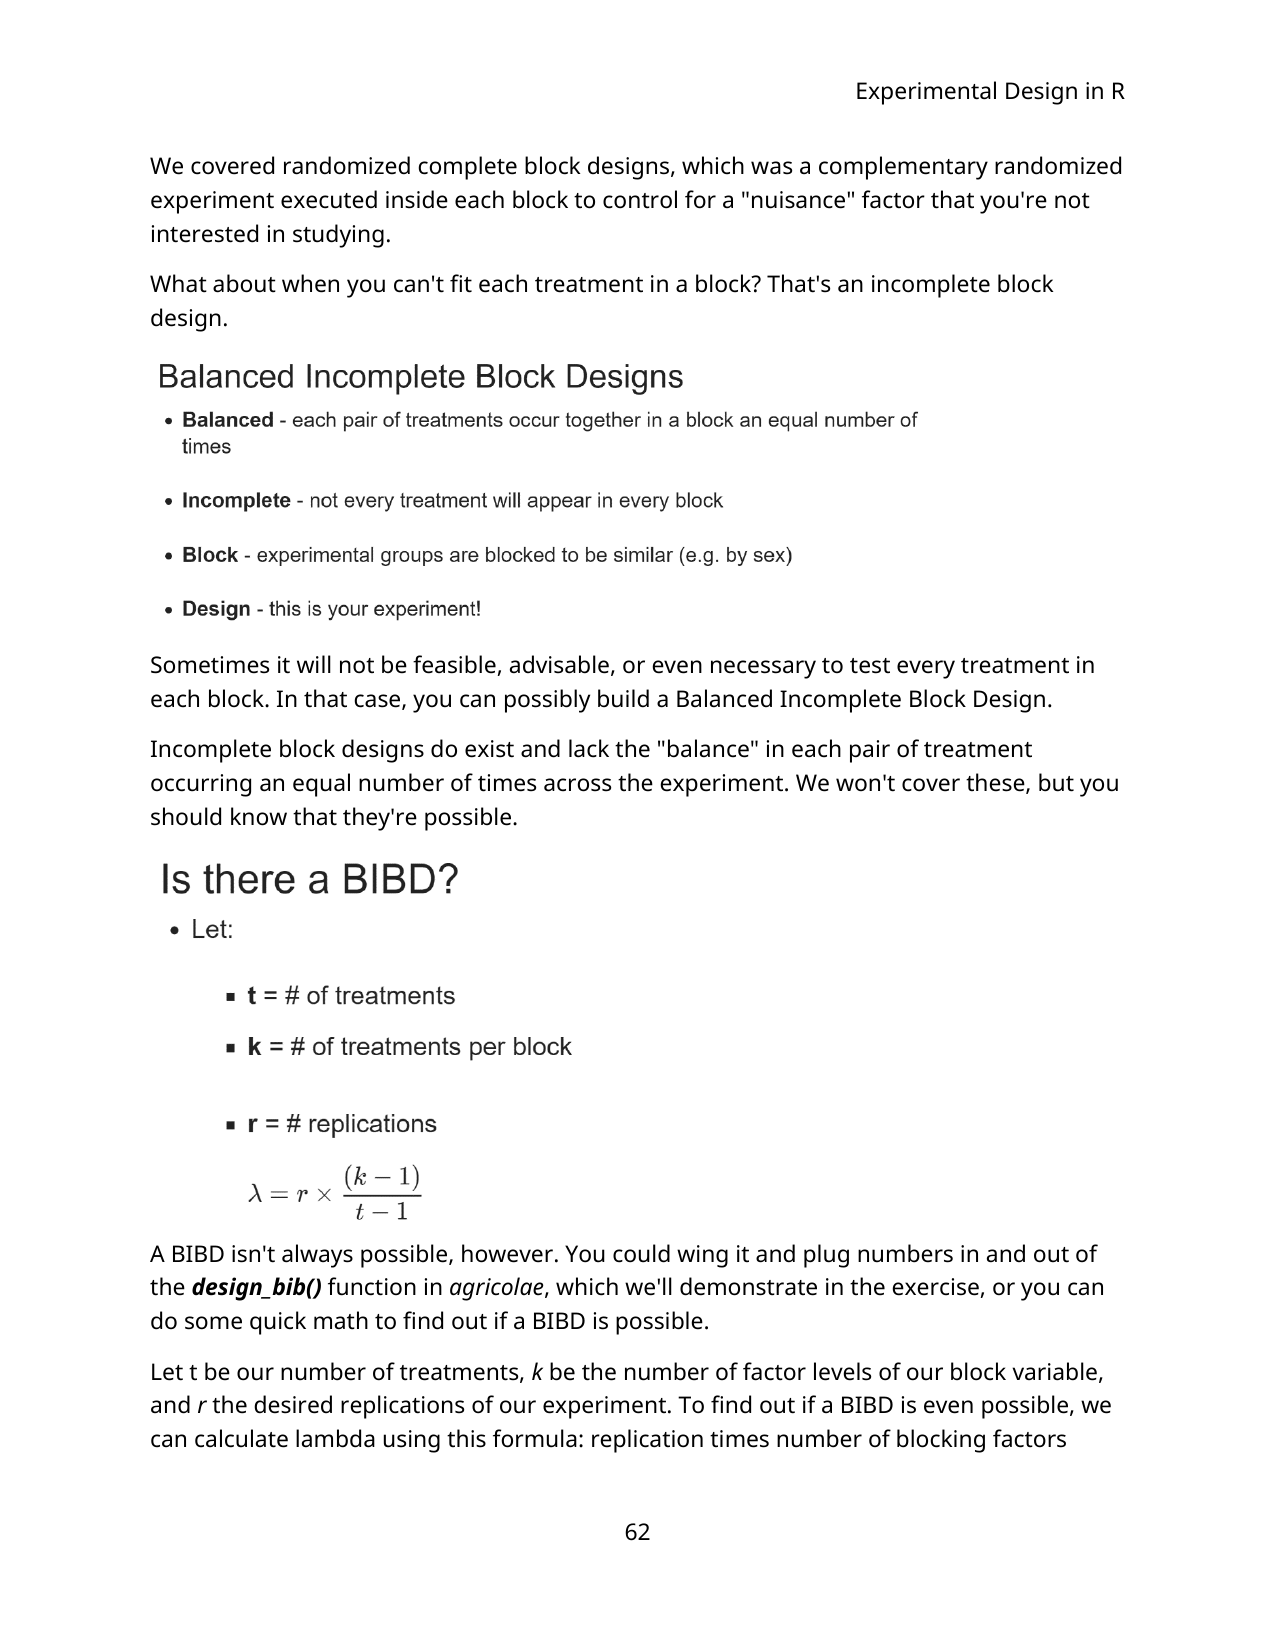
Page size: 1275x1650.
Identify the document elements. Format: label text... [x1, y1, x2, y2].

text Sometimes it will not be feasible, advisable, or even necessary to test every treatment in each block. In that case, you can possibly build a Balanced Incomplete Block Design. [150, 649, 1125, 714]
picture [150, 851, 590, 1235]
text What about when you can't fit each treatment in a block? That's an incomplete block design. [150, 268, 1125, 333]
text We covered randomized complete block designs, which was a complementary randomized experiment executed inside each block to control for a "nuisance" factor that you're not interested in studying. [150, 150, 1125, 249]
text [150, 1355, 1125, 1454]
text Incomplete block designs do exist and lack the "balance" in each pair of treatment occurring an equal number of times across the experiment. We won't cover these, but you should know that they're possible. [150, 733, 1125, 832]
picture [150, 352, 929, 631]
